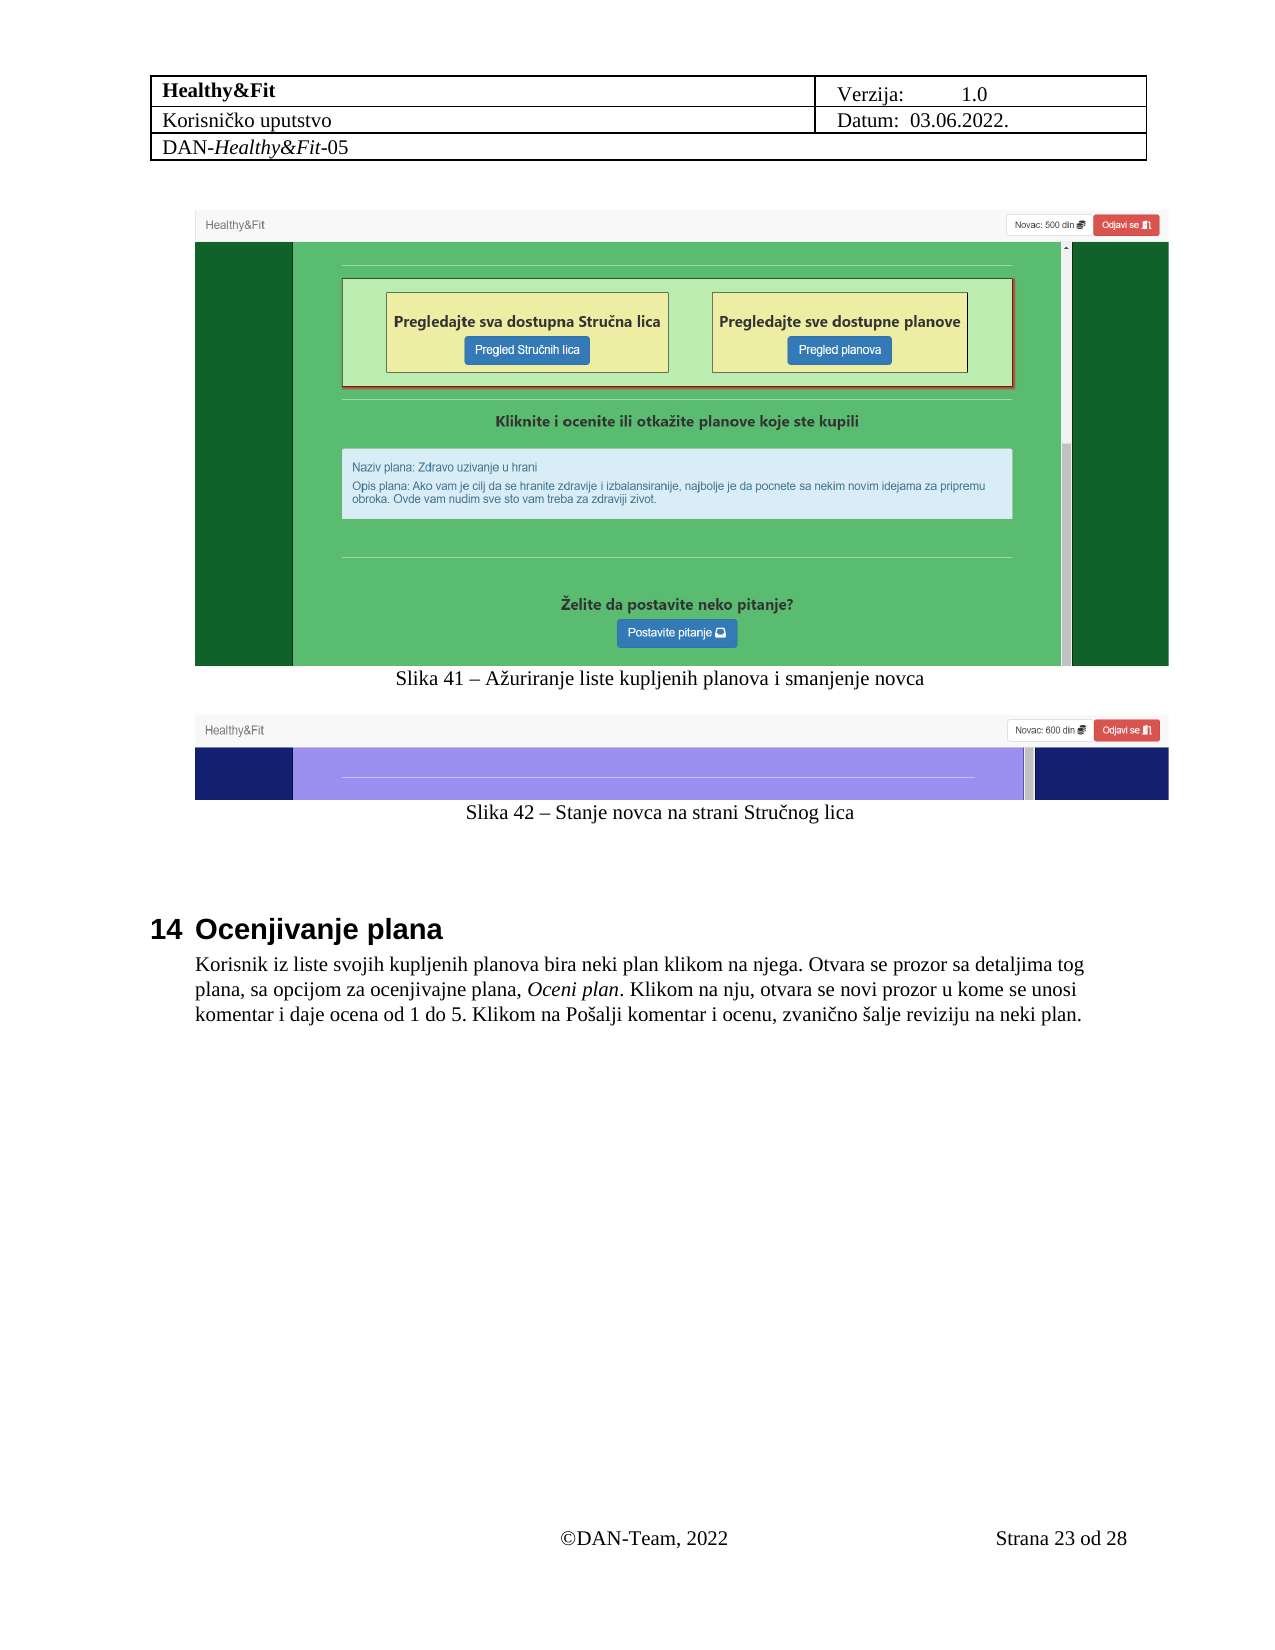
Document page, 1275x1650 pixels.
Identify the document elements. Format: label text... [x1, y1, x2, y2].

text Korisnik iz liste svojih kupljenih planova bira neki plan klikom na njega. Otvara se prozor sa detaljima tog plana, sa opcijom za ocenjivajne plana, Oceni plan. Klikom na nju, otvara se novi prozor u kome se unosi komentar i daje ocena od 1 do 5. Klikom na Pošalji komentar i ocenu, zvanično šalje reviziju na neki plan. [195, 951, 1125, 1026]
text Slika 41 – Ažuriranje liste kupljenih planova i smanjenje novca [195, 666, 1125, 690]
picture [195, 715, 1169, 800]
text Slika 42 – Stanje novca na strani Stručnog lica [195, 800, 1125, 824]
picture [195, 210, 1169, 666]
subtitle Ocenjivanje plana [150, 912, 1125, 945]
